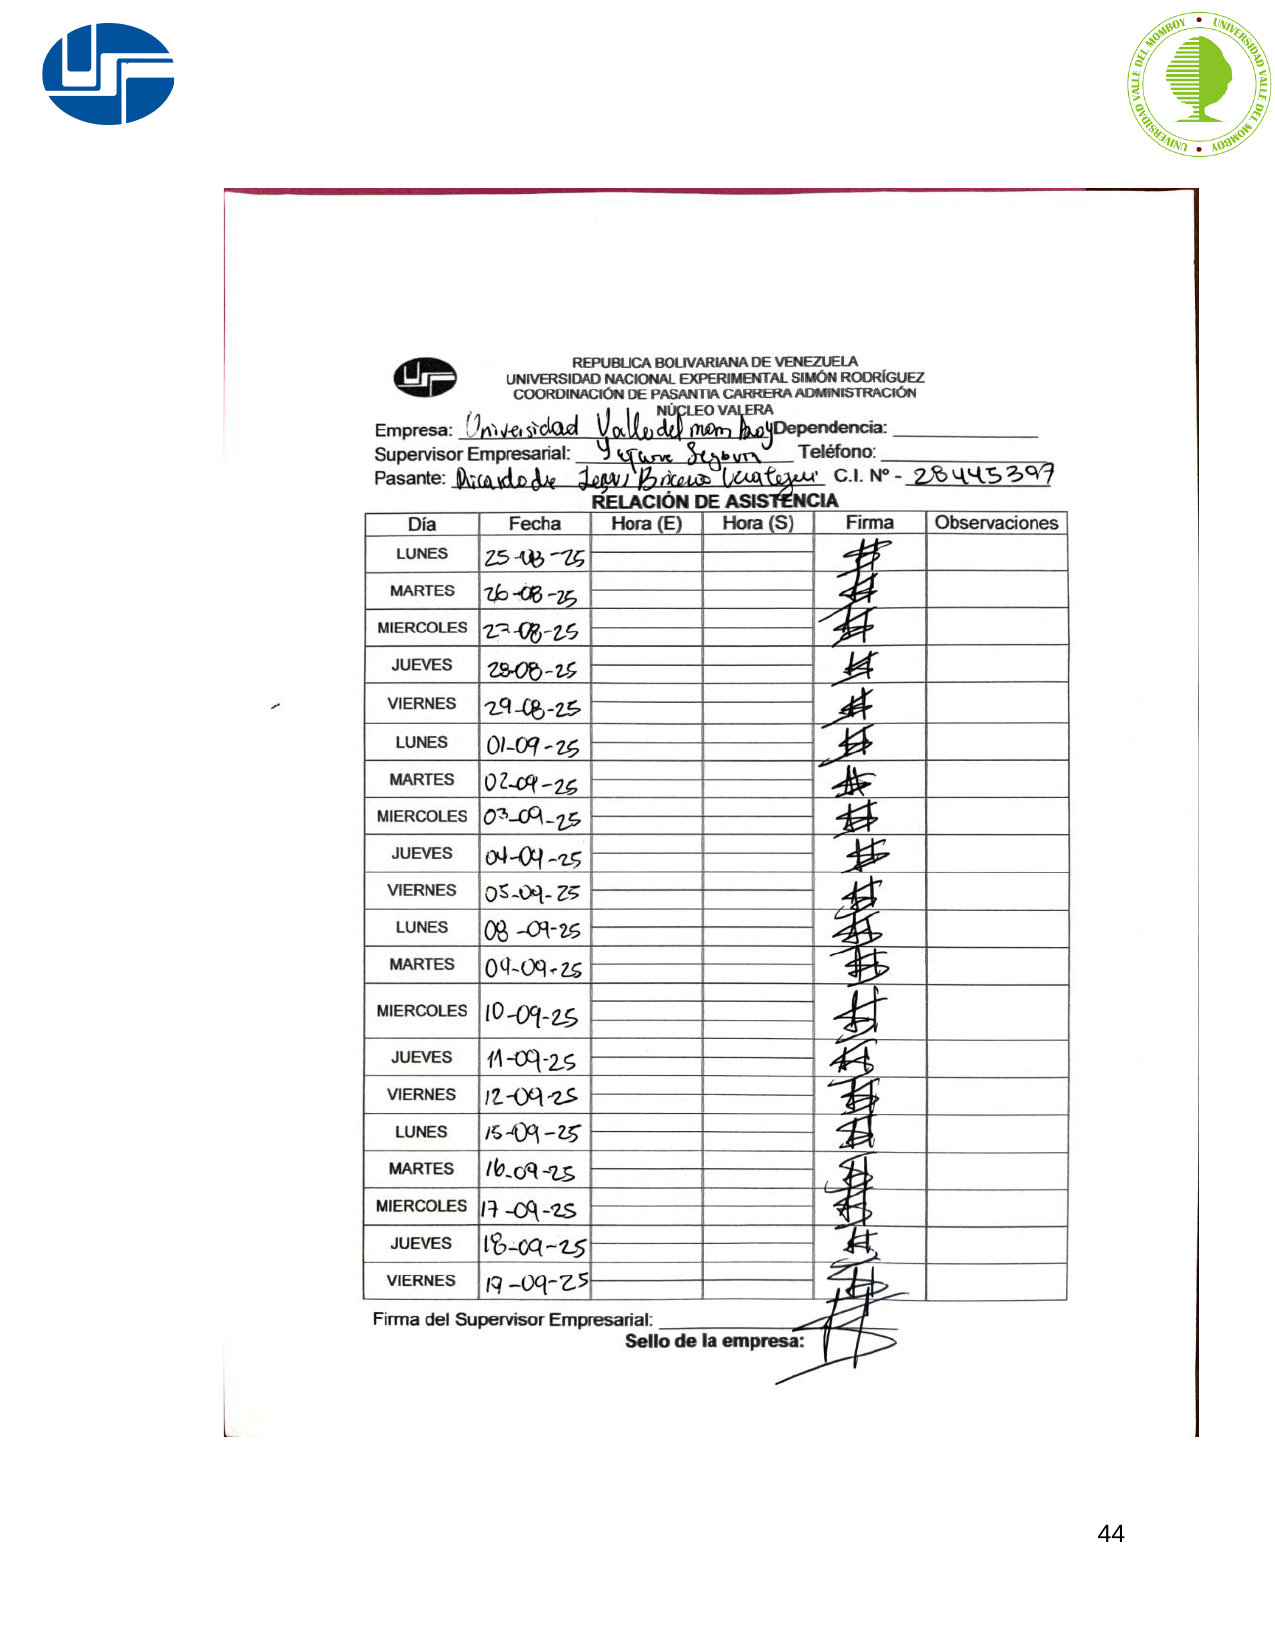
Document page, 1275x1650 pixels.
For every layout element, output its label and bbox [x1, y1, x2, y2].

picture [42, 23, 175, 125]
picture [1123, 7, 1275, 160]
picture [223, 188, 1199, 1437]
